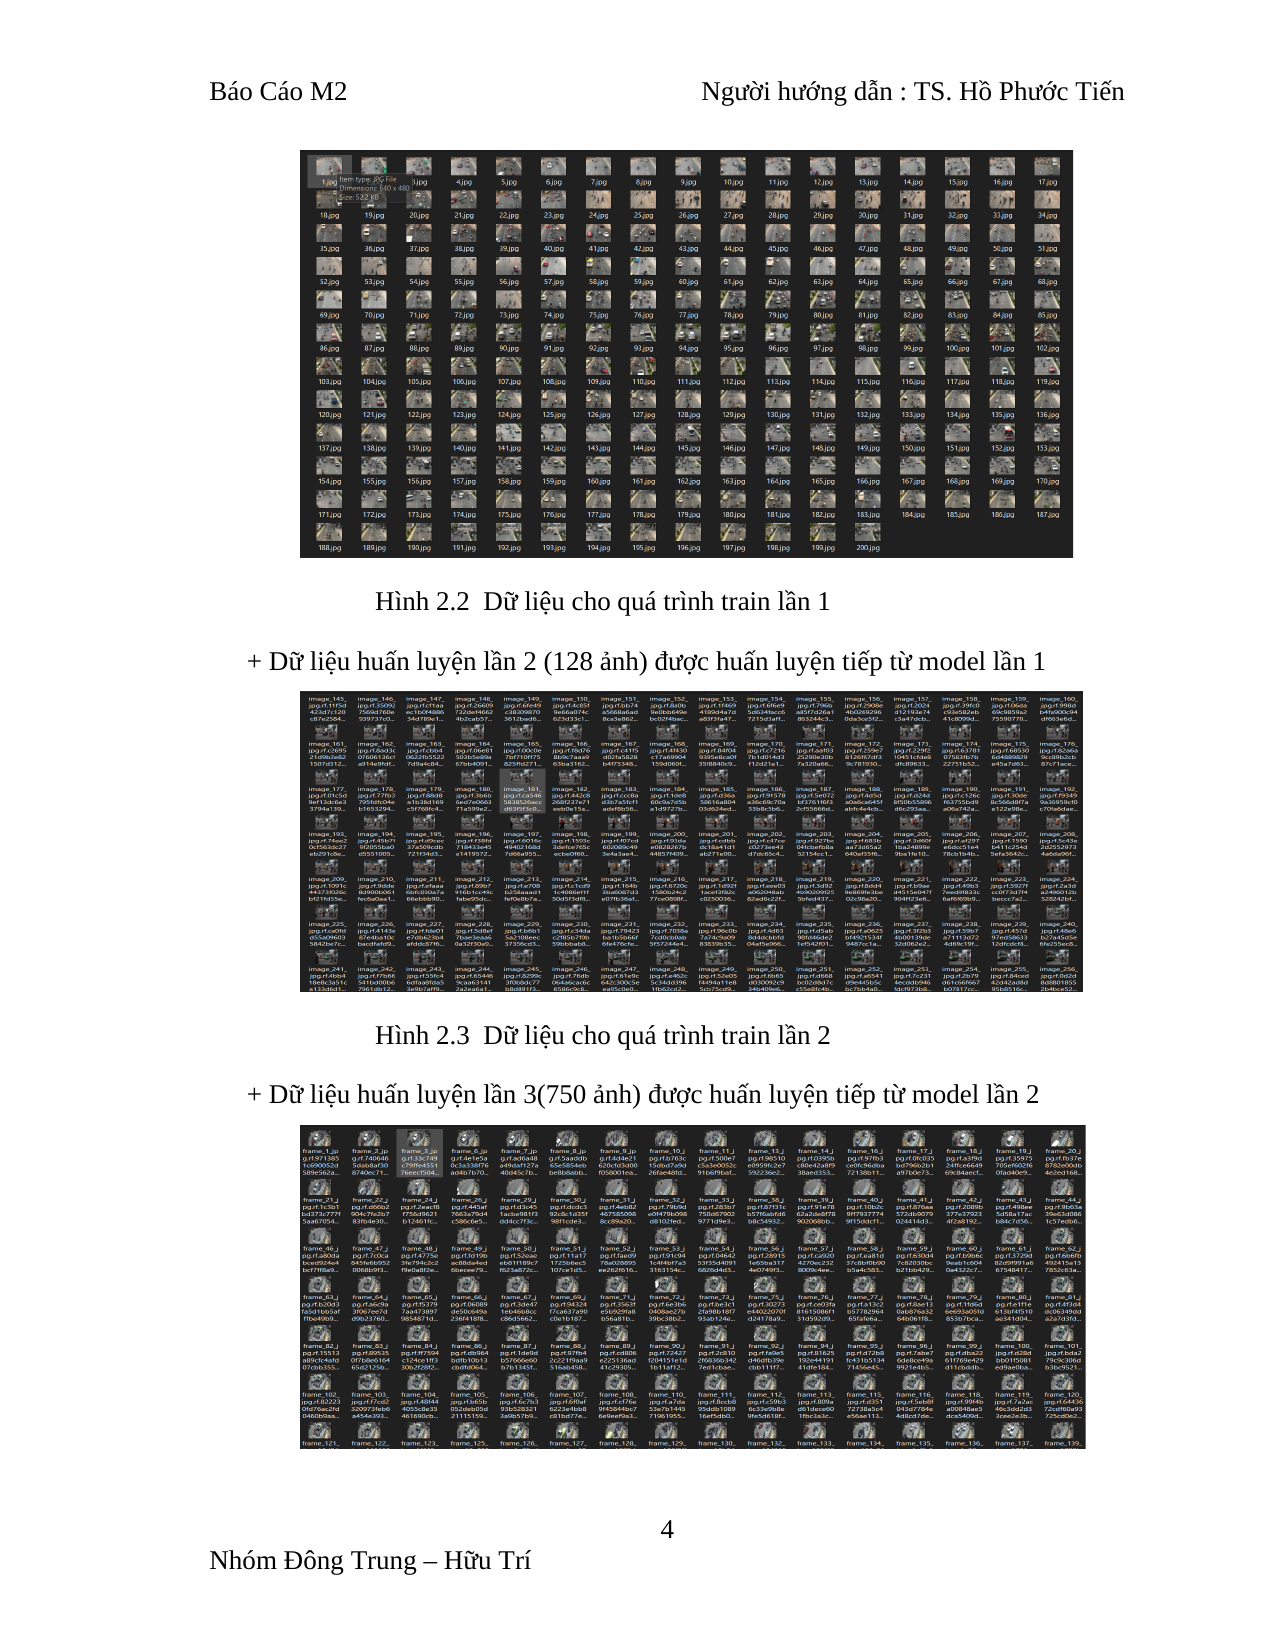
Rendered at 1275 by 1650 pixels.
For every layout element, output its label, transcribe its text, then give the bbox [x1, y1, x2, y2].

picture [300, 1125, 1086, 1449]
list + Dữ liệu huấn luyện lần 2 (128 ảnh) được huấn luyện tiếp từ model lần 1 [247, 645, 1125, 676]
picture [300, 150, 1074, 558]
text Hình 2.2 Dữ liệu cho quá trình train lần 1 [150, 586, 1125, 617]
text Hình 2.3 Dữ liệu cho quá trình train lần 2 [150, 1019, 1125, 1051]
picture [300, 691, 1083, 992]
list + Dữ liệu huấn luyện lần 3(750 ảnh) được huấn luyện tiếp từ model lần 2 [247, 1078, 1125, 1110]
